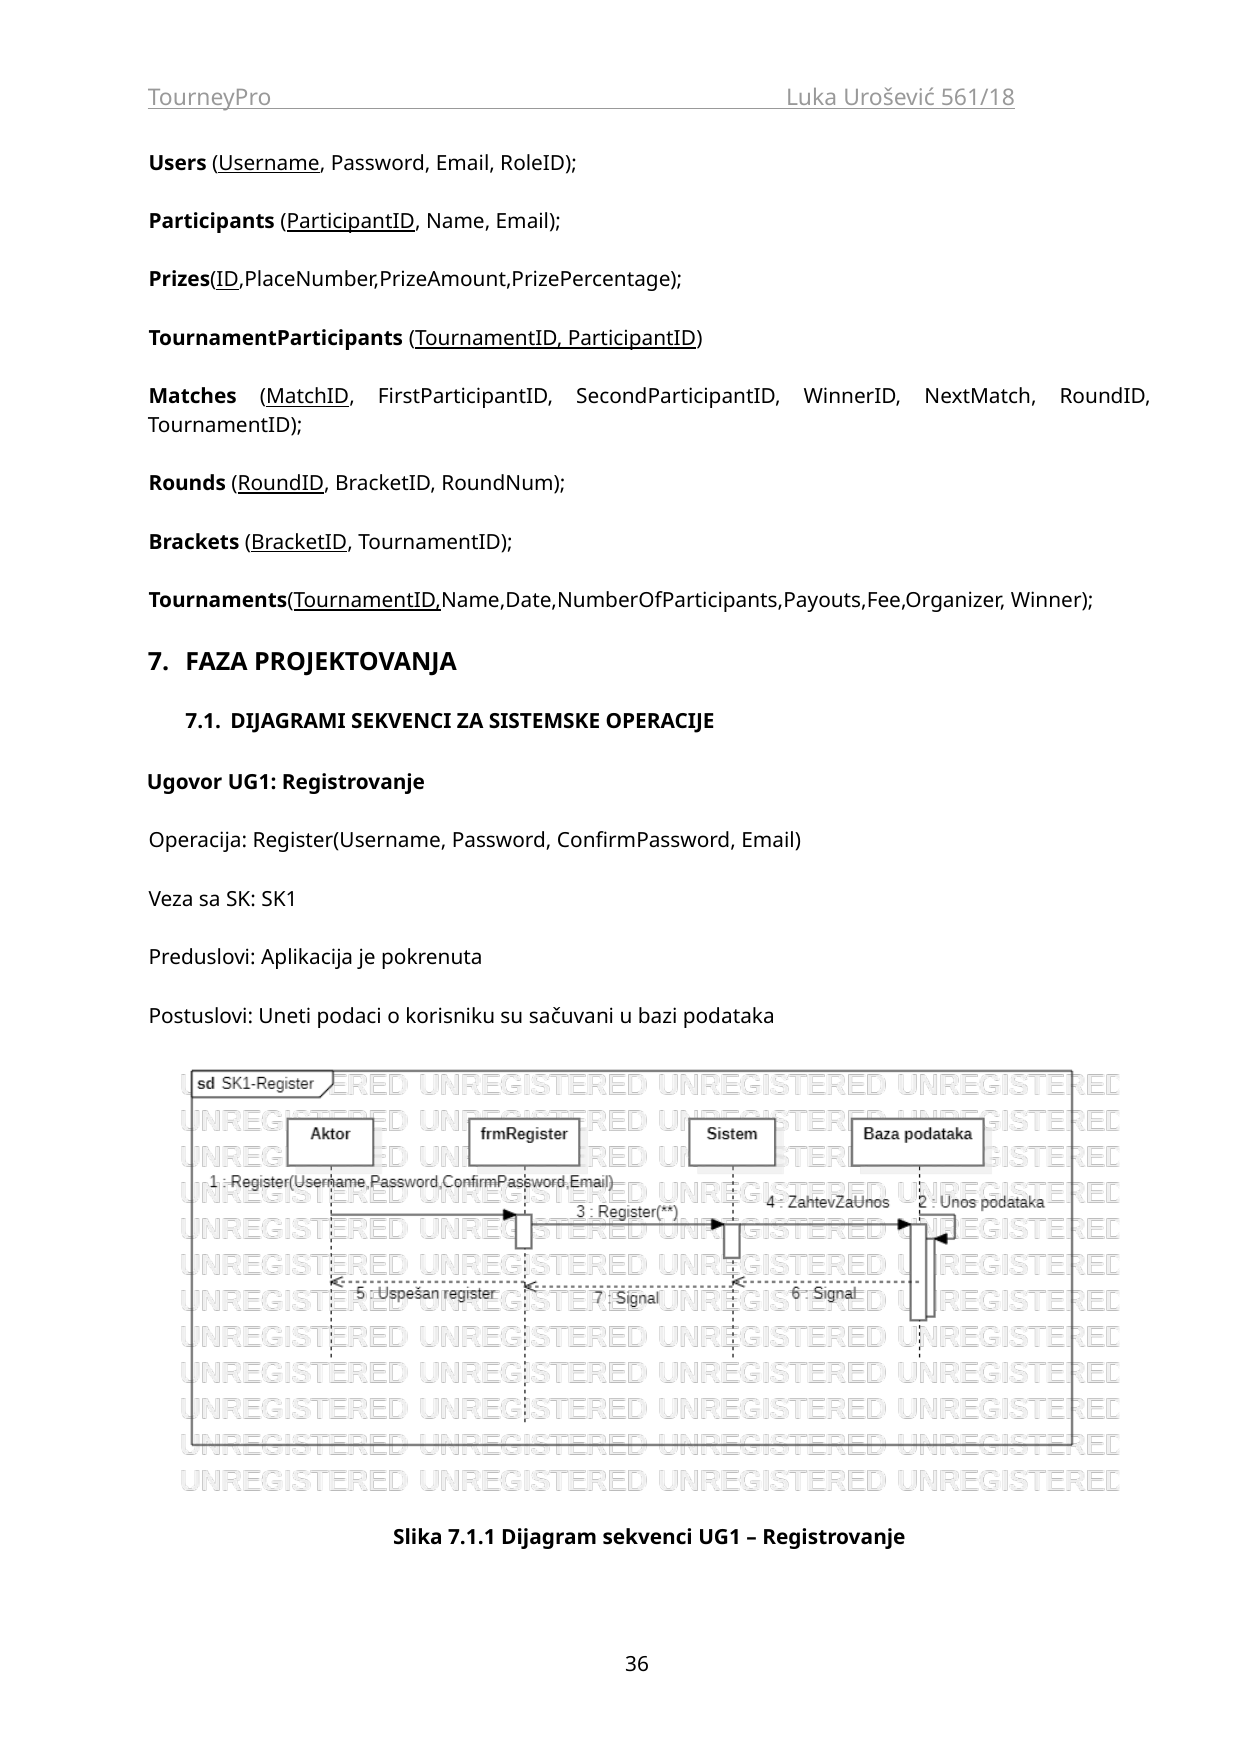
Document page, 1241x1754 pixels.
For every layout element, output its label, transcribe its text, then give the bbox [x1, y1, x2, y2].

subtitle FAZA PROJEKTOVANJA [148, 644, 1152, 678]
picture [180, 1059, 1120, 1493]
text Slika 7.1.1 Dijagram sekvenci UG1 – Registrovanje [147, 1522, 1152, 1551]
text Operacija: Register(Username, Password, ConfirmPassword, Email) [148, 826, 1152, 854]
text Rounds (RoundID, BracketID, RoundNum); [148, 468, 1152, 497]
text TournamentParticipants (TournamentID, ParticipantID) [148, 323, 1152, 351]
text Participants (ParticipantID, Name, Email); [148, 206, 1152, 234]
text Preduslovi: Aplikacija je pokrenuta [148, 942, 1152, 971]
subtitle DIJAGRAMI SEKVENCI ZA SISTEMSKE OPERACIJE [185, 706, 1152, 734]
text Tournaments(TournamentID,Name,Date,NumberOfParticipants,Payouts,Fee,Organizer, Winner); [148, 585, 1152, 614]
text Postuslovi: Uneti podaci o korisniku su sačuvani u bazi podataka [148, 1001, 1152, 1029]
text Ugovor UG1: Registrovanje [147, 767, 1152, 796]
text Users (Username, Password, Email, RoleID); [148, 148, 1152, 176]
text Matches (MatchID, FirstParticipantID, SecondParticipantID, WinnerID, NextMatch, RoundID, TournamentID); [148, 381, 1152, 438]
text Prizes(ID,PlaceNumber,PrizeAmount,PrizePercentage); [148, 264, 1152, 293]
text Brackets (BracketID, TournamentID); [148, 527, 1152, 555]
text Veza sa SK: SK1 [148, 884, 1152, 912]
